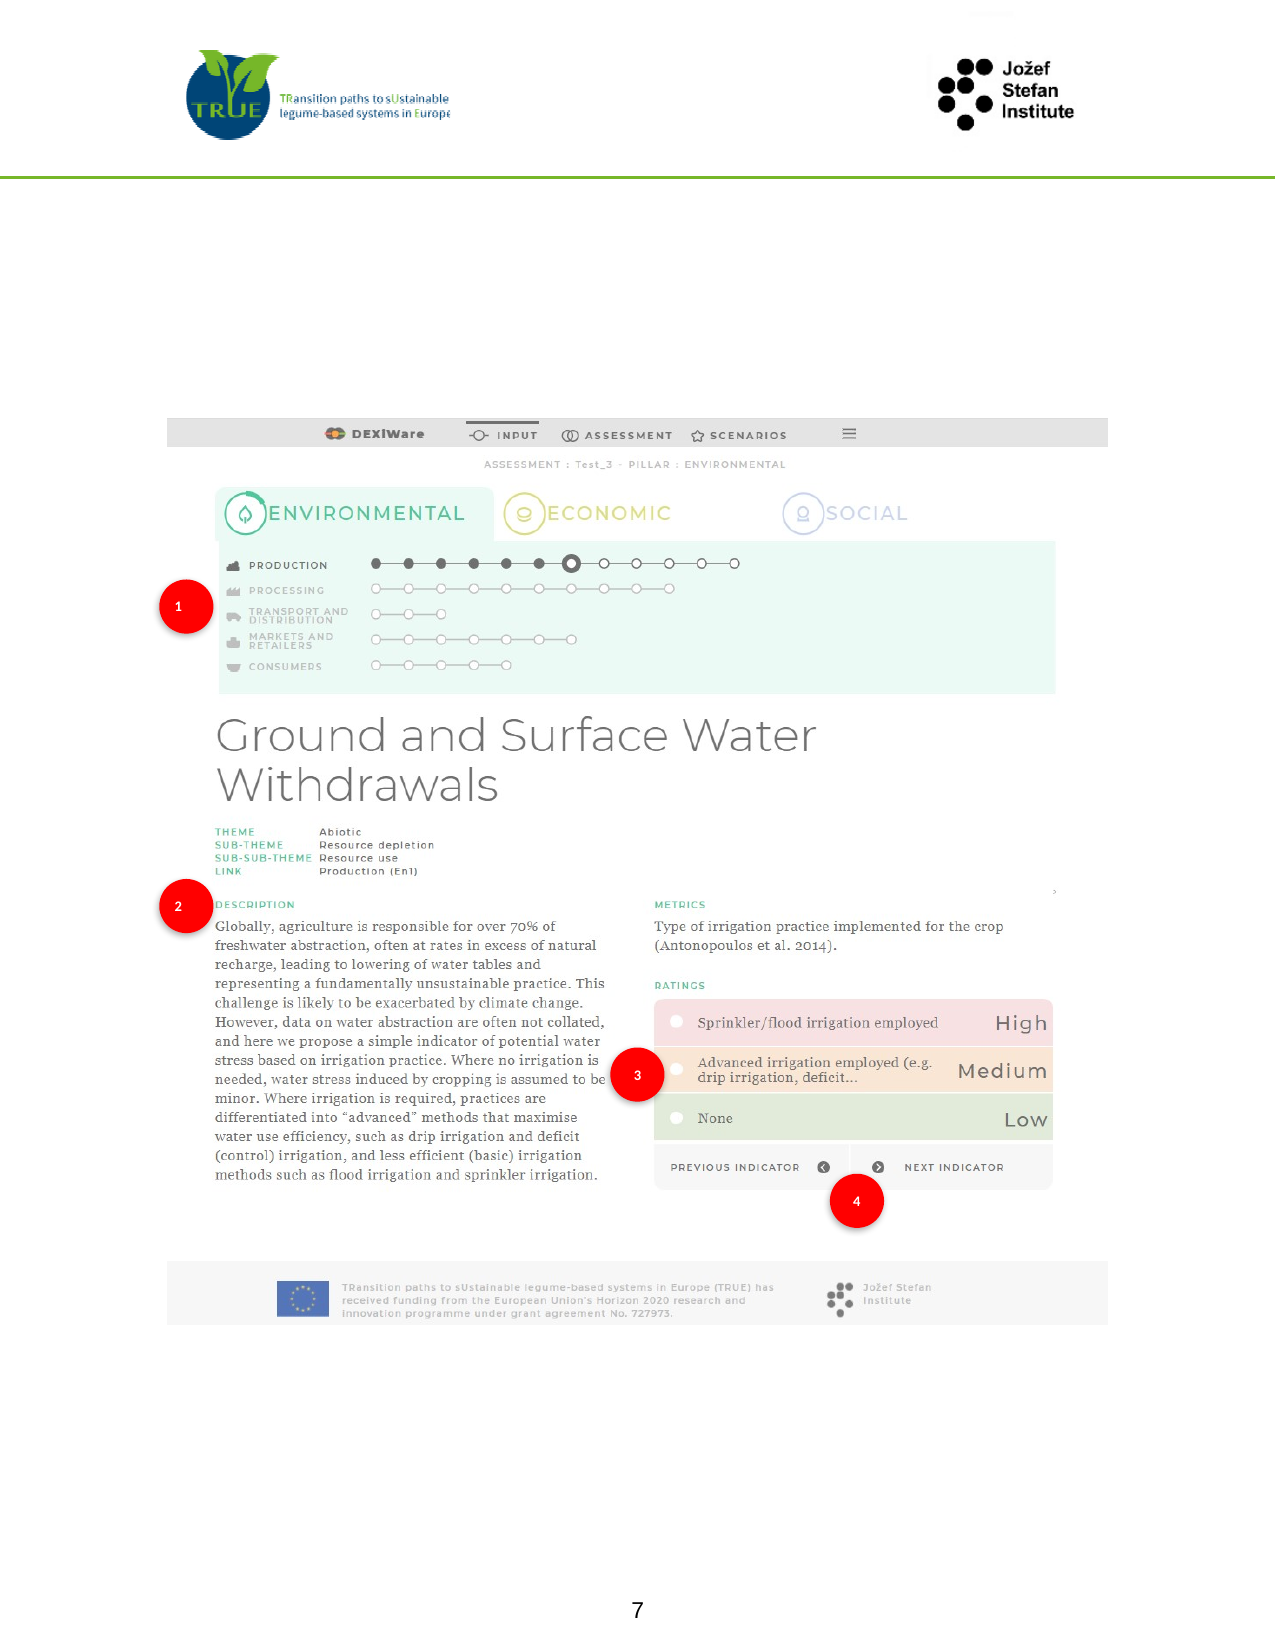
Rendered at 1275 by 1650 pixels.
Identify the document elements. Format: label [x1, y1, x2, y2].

picture [926, 11, 1088, 173]
picture [186, 50, 451, 140]
picture [167, 418, 1108, 1325]
